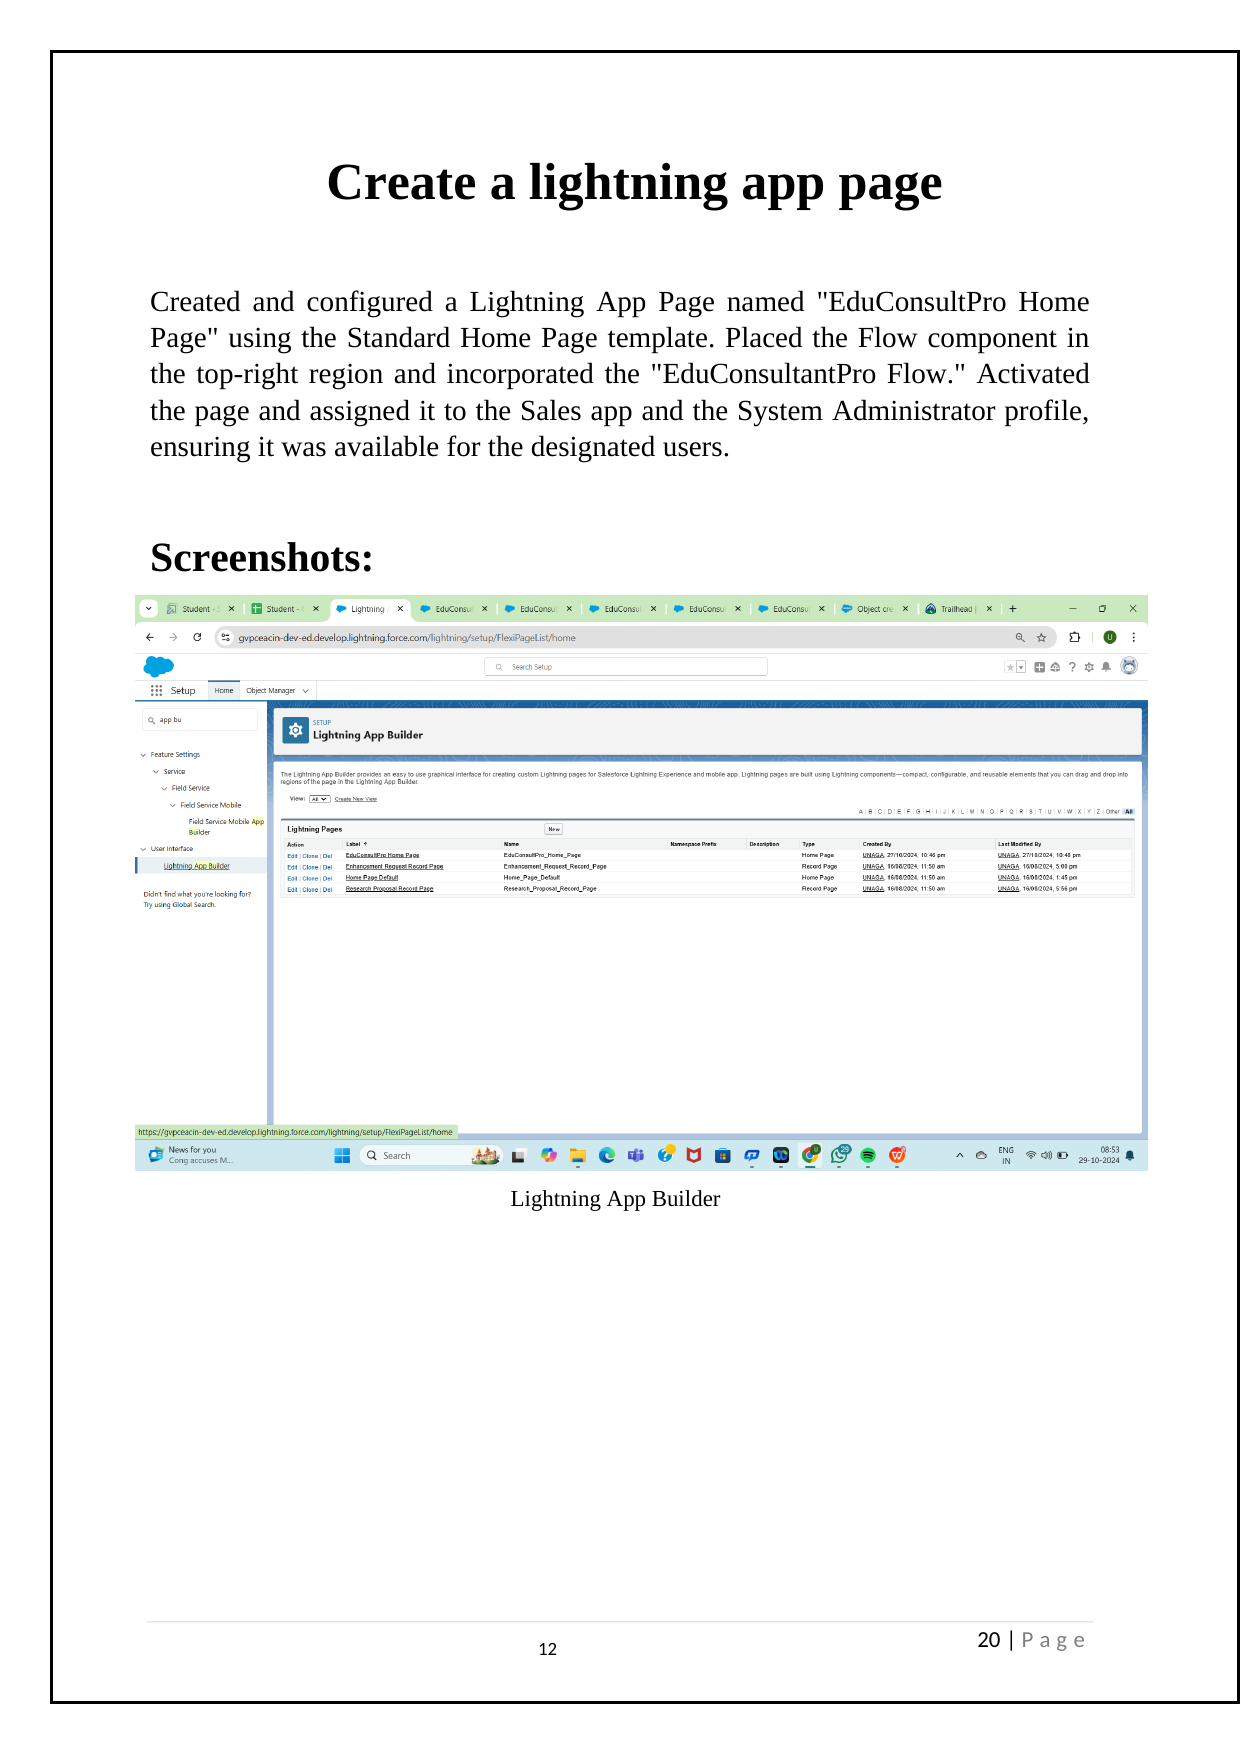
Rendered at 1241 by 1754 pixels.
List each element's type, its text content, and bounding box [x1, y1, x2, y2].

text Created and configured a Lightning App Page named "EduConsultPro Home Page" using the Standard Home Page template. Placed the Flow component in the top-right region and incorporated the "EduConsultantPro Flow." Activated the page and assigned it to the Sales app and the System Administrator profile, ensuring it was available for the designated users. [150, 284, 1091, 462]
text Lightning App Builder [435, 1185, 1237, 1212]
subtitle Screenshots: [150, 532, 1237, 580]
subtitle Create a lightning app page [326, 150, 1237, 212]
picture [135, 595, 1148, 1171]
